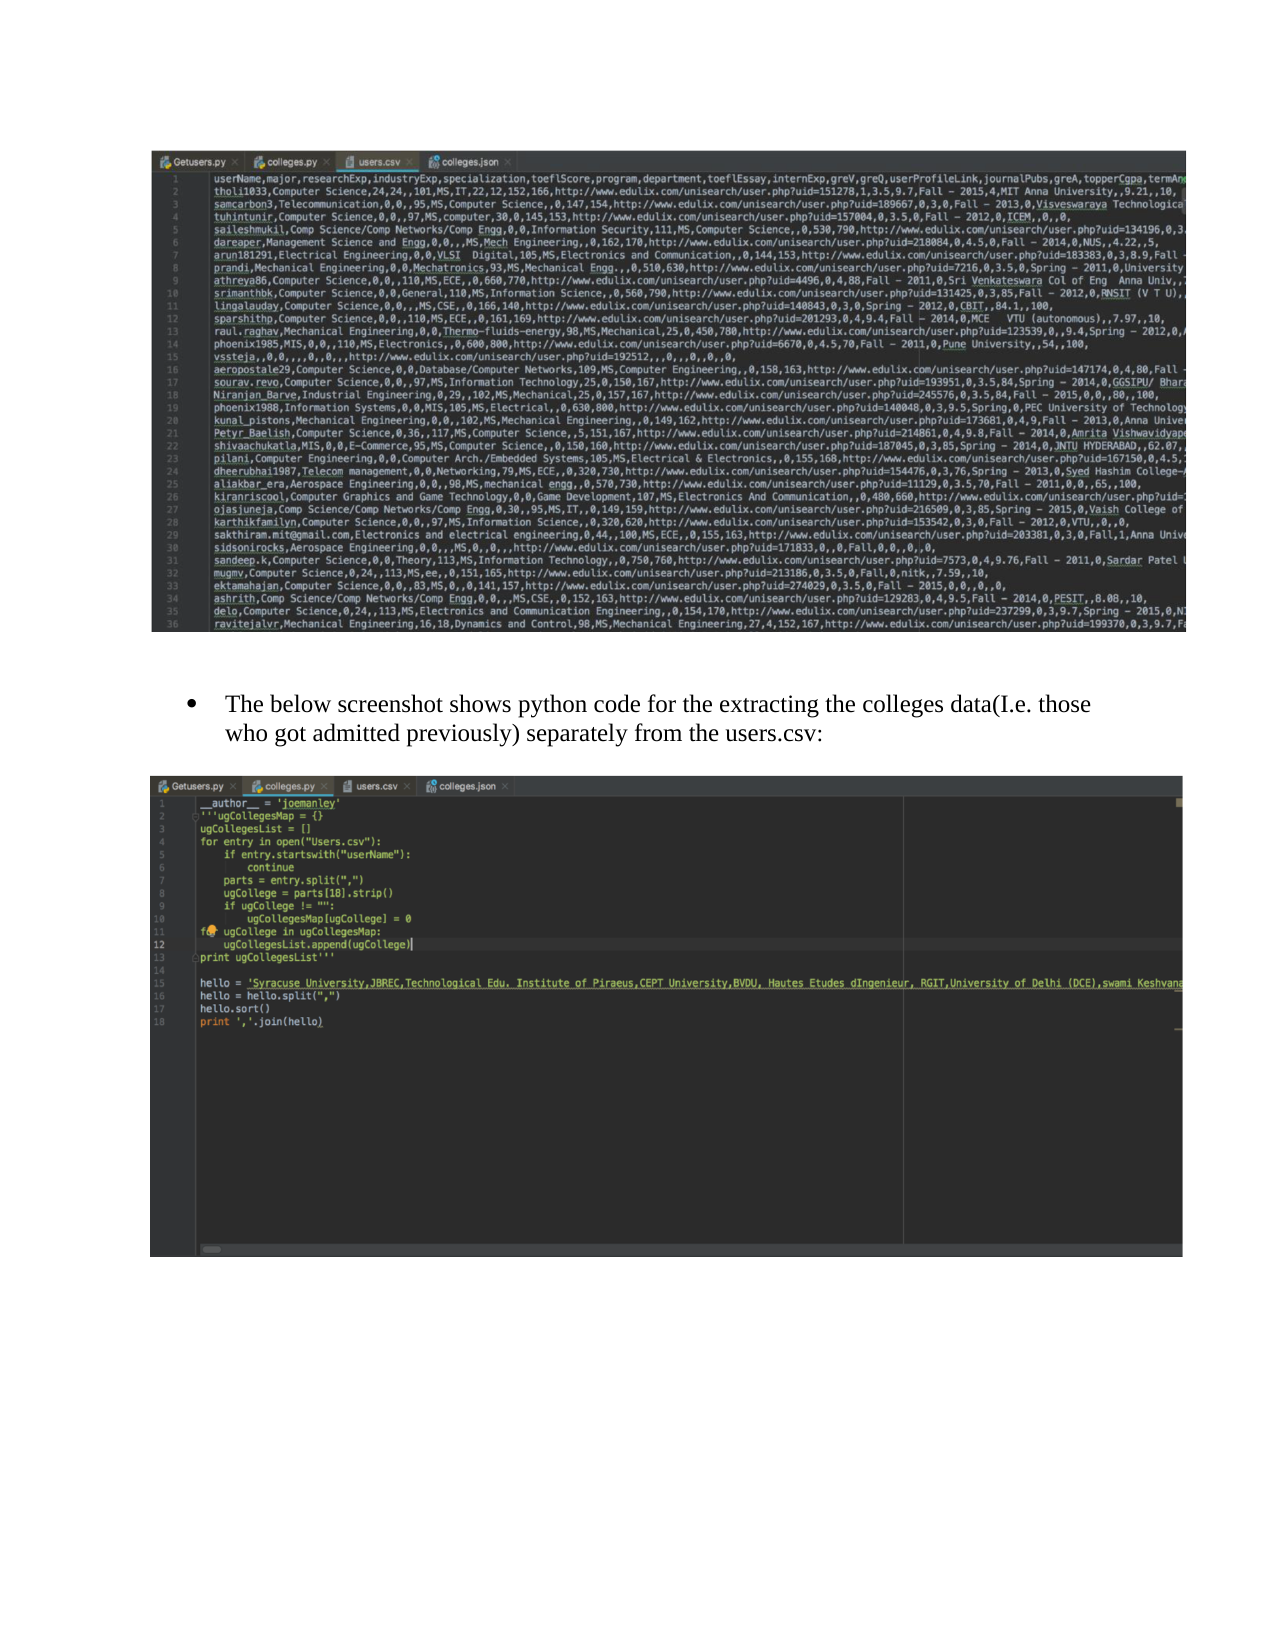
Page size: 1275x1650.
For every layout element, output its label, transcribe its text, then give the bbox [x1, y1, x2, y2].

list The below screenshot shows python code for the extracting the colleges data(I.e. those who got admitted previously) separately from the users.csv: [187, 689, 1125, 747]
picture [150, 775, 1183, 1257]
picture [150, 150, 1187, 632]
